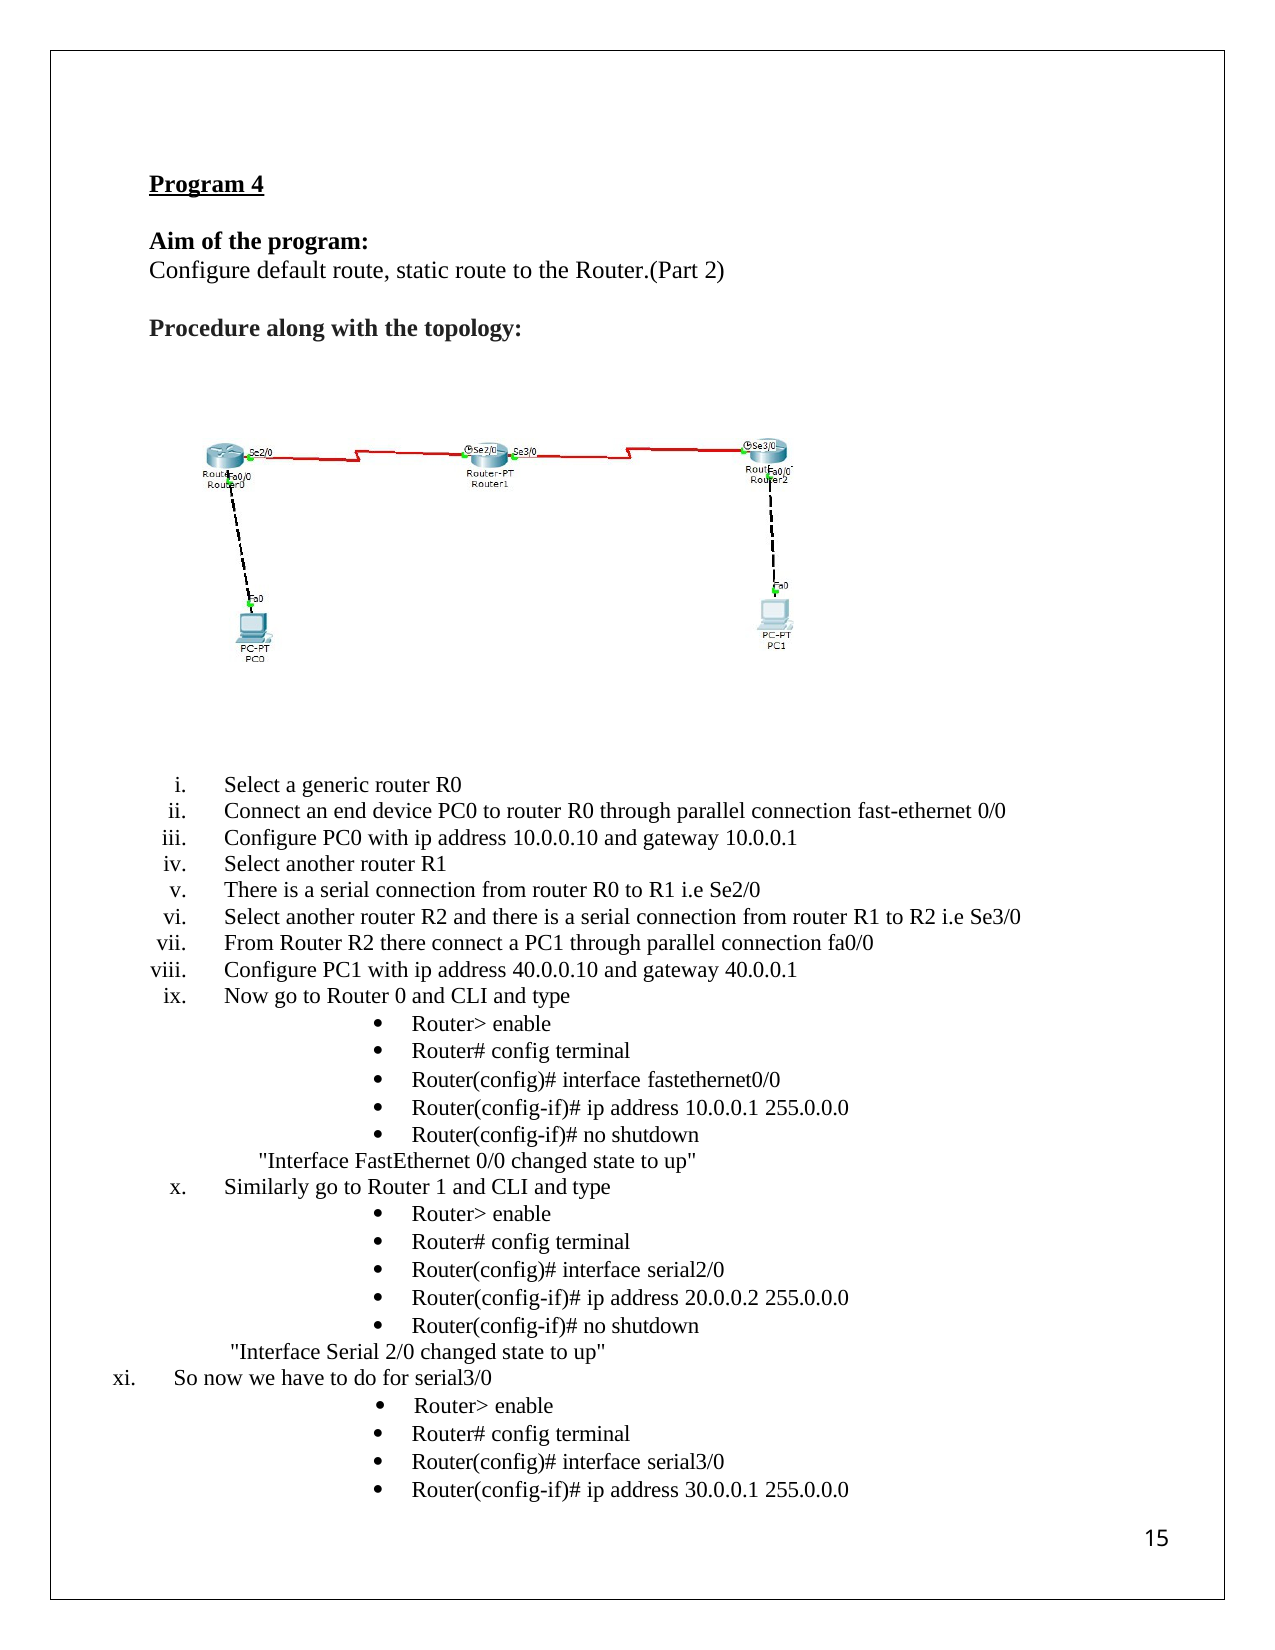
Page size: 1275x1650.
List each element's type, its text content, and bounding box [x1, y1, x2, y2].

text Program 4 [112, 169, 1200, 197]
list Router(config-if)# ip address 10.0.0.1 255.0.0.0 [374, 1093, 1200, 1121]
list From Router R2 there connect a PC1 through parallel connection fa0/0 [156, 929, 1200, 956]
list Router(config-if)# ip address 20.0.0.2 255.0.0.0 [374, 1283, 1200, 1311]
list Configure PC0 with ip address 10.0.0.10 and gateway 10.0.0.1 [162, 824, 1200, 851]
list Router> enable [112, 1391, 553, 1419]
subtitle Aim of the program: [149, 226, 1200, 255]
list Select another router R2 and there is a serial connection from router R1 to R2 i.e Se3/0 [163, 903, 1200, 929]
list Router(config)# interface serial3/0 [374, 1447, 1200, 1475]
list Select another router R1 [163, 851, 1200, 877]
list There is a serial connection from router R0 to R1 i.e Se2/0 [169, 877, 1200, 903]
picture [202, 438, 794, 662]
list Router(config-if)# no shutdown "Interface Serial 2/0 changed state to up" [230, 1312, 702, 1364]
list Router(config)# interface serial2/0 [374, 1255, 1200, 1283]
list Connect an end device PC0 to router R0 through parallel connection fast-ethernet 0/0 [168, 798, 1200, 824]
list Router(config-if)# no shutdown "Interface FastEthernet 0/0 changed state to up" [258, 1121, 702, 1174]
list Router# config terminal [374, 1037, 1200, 1064]
list So now we have to do for serial3/0 [112, 1364, 545, 1391]
list Configure PC1 with ip address 40.0.0.10 and gateway 40.0.0.1 [150, 956, 1200, 982]
list Router(config)# interface fastethernet0/0 [374, 1064, 1200, 1093]
list Router# config terminal [374, 1227, 1200, 1255]
subtitle Procedure along with the topology: [149, 313, 1200, 341]
list Router(config-if)# ip address 30.0.0.1 255.0.0.0 [374, 1475, 1200, 1503]
list Similarly go to Router 1 and CLI and type [169, 1174, 1200, 1199]
list Router> enable [374, 1199, 1200, 1227]
list Select a generic router R0 [174, 772, 1200, 798]
list Router> enable [374, 1008, 1200, 1037]
text Configure default route, static route to the Router.(Part 2) [149, 255, 1200, 284]
list Router# config terminal [374, 1419, 1200, 1447]
list Now go to Router 0 and CLI and type [163, 982, 1200, 1008]
